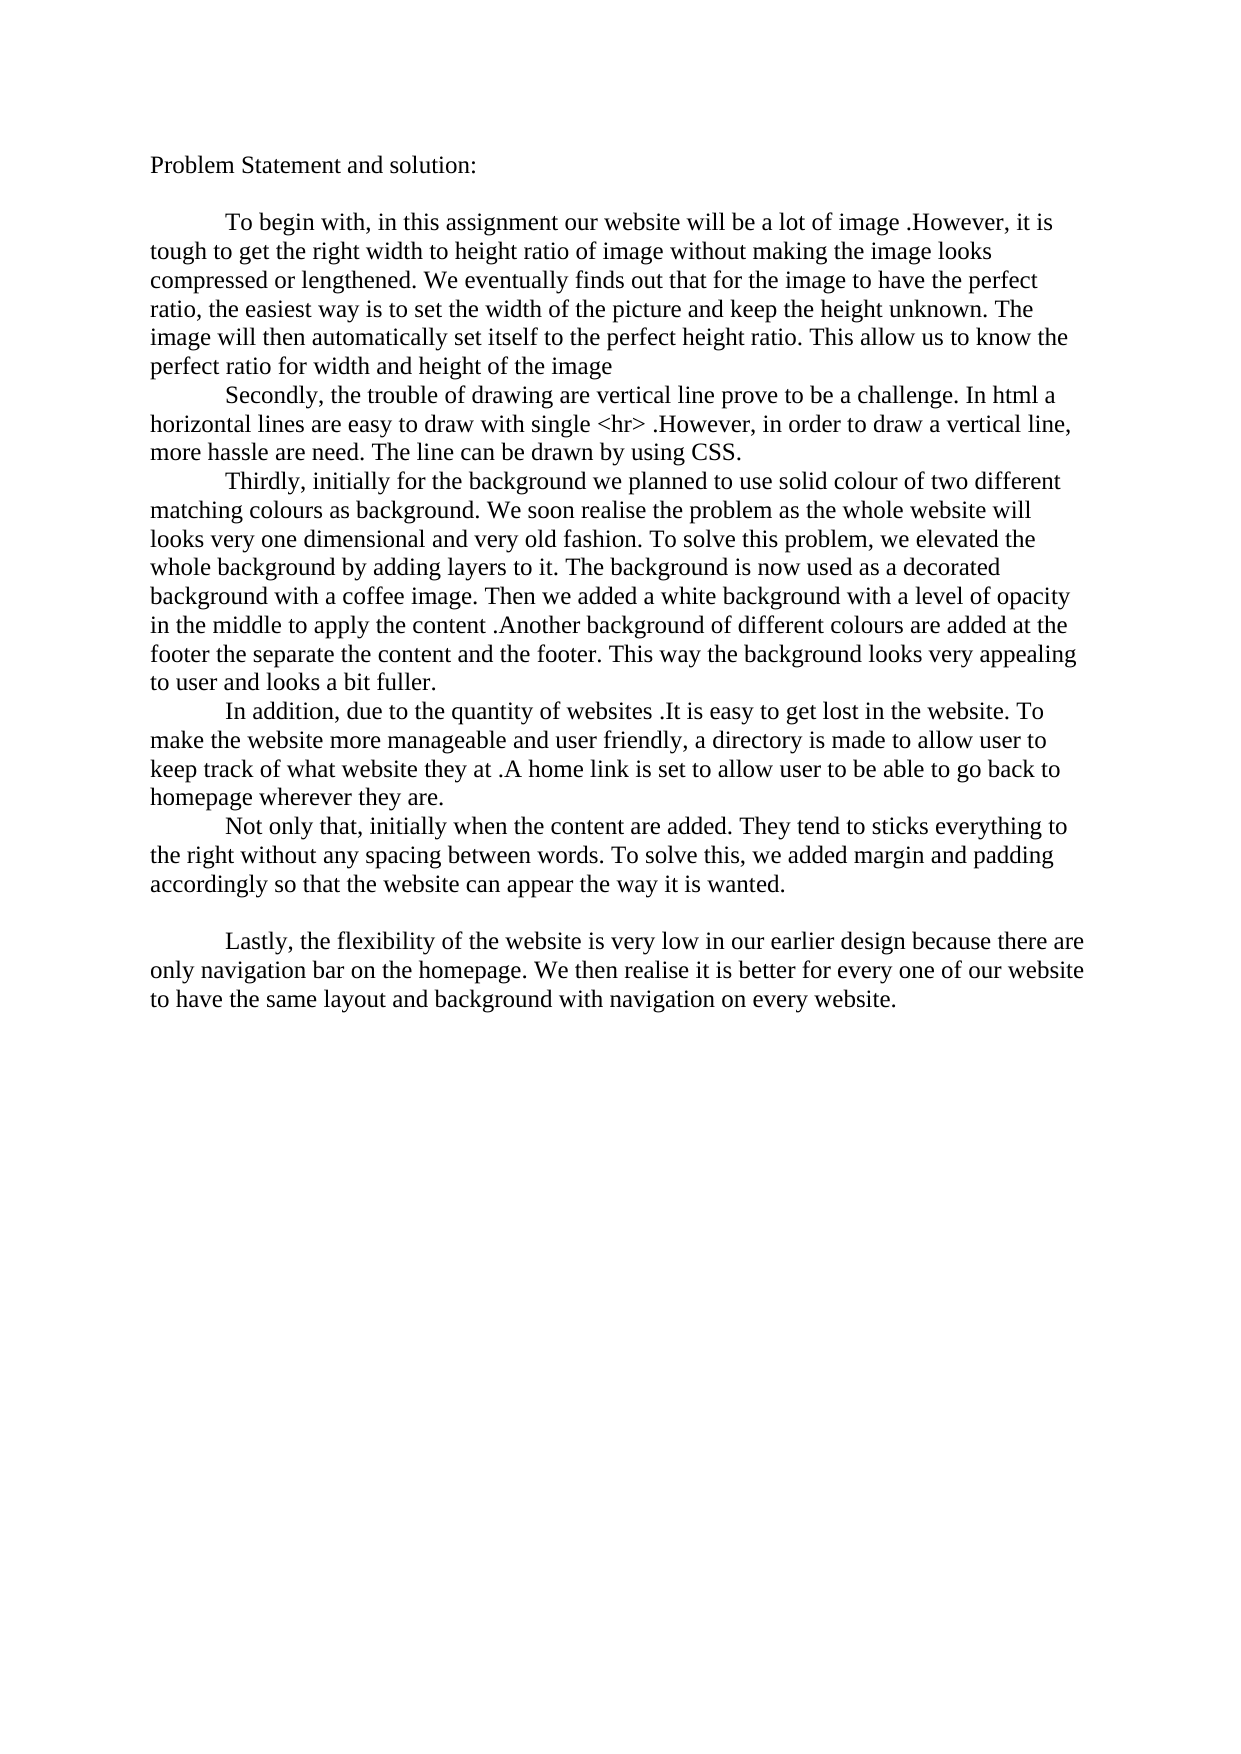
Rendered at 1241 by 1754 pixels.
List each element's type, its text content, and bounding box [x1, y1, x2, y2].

text Secondly, the trouble of drawing are vertical line prove to be a challenge. In html a horizontal lines are easy to draw with single <hr> .However, in order to draw a vertical line, more hassle are need. The line can be drawn by using CSS. [150, 380, 1090, 466]
text Thirdly, initially for the background we planned to use solid colour of two different matching colours as background. We soon realise the problem as the whole website will looks very one dimensional and very old fashion. To solve this problem, we elevated the whole background by adding layers to it. The background is now used as a decorated background with a coffee image. Then we added a white background with a level of opacity in the middle to apply the content .Another background of different colours are added at the footer the separate the content and the footer. This way the background looks very appealing to user and looks a bit fuller. [150, 466, 1090, 696]
text In addition, due to the quantity of websites .It is easy to get lost in the website. To make the website more manageable and user friendly, a directory is made to allow user to keep track of what website they at .A home link is set to allow user to be able to go back to homepage wherever they are. [150, 696, 1090, 811]
text Problem Statement and solution: [150, 150, 1090, 179]
text Not only that, initially when the content are added. They tend to sticks everything to the right without any spacing between words. To solve this, we added margin and padding accordingly so that the website can appear the way it is wanted. [150, 811, 1090, 897]
text Lastly, the flexibility of the website is very low in our earlier design because there are only navigation bar on the homepage. We then realise it is better for every one of our website to have the same layout and background with navigation on every website. [150, 926, 1090, 1012]
text To begin with, in this assignment our website will be a lot of image .However, it is tough to get the right width to height ratio of image without making the image looks compressed or lengthened. We eventually finds out that for the image to have the perfect ratio, the easiest way is to set the width of the picture and keep the height unknown. The image will then automatically set itself to the perfect height ratio. This allow us to know the perfect ratio for width and height of the image [150, 207, 1090, 380]
